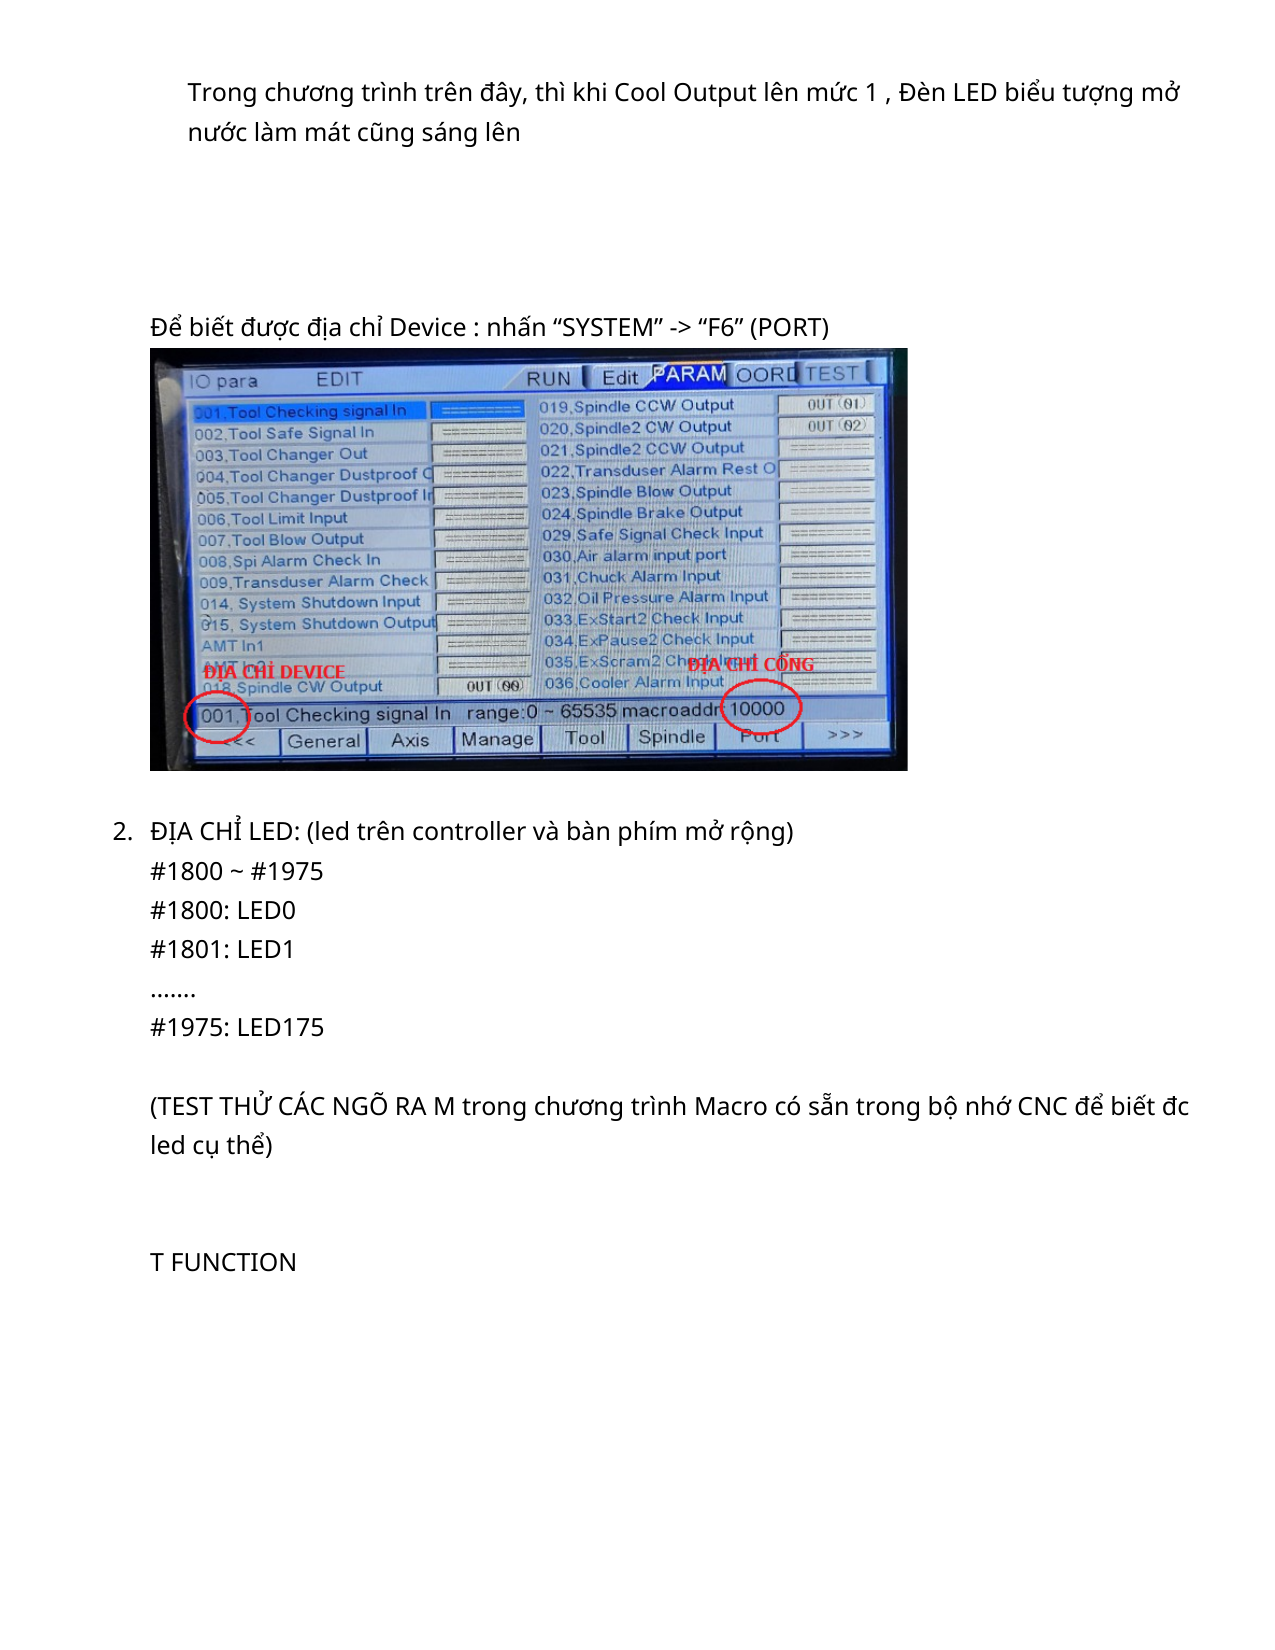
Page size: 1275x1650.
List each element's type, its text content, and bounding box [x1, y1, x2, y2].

list #1800: LED0 [150, 892, 1200, 926]
list ĐỊA CHỈ LED: (led trên controller và bàn phím mở rộng) [112, 814, 1200, 848]
list T FUNCTION [150, 1245, 1200, 1279]
list (TEST THỬ CÁC NGÕ RA M trong chương trình Macro có sẵn trong bộ nhớ CNC để biết đc led cụ thể) [150, 1088, 1200, 1161]
list Trong chương trình trên đây, thì khi Cool Output lên mức 1 , Đèn LED biểu tượng mở nước làm mát cũng sáng lên [187, 75, 1200, 148]
list ……. [150, 971, 1200, 1005]
list #1801: LED1 [150, 931, 1200, 966]
list #1975: LED175 [150, 1010, 1200, 1044]
list #1800 ~ #1975 [150, 853, 1200, 887]
picture [150, 348, 908, 771]
